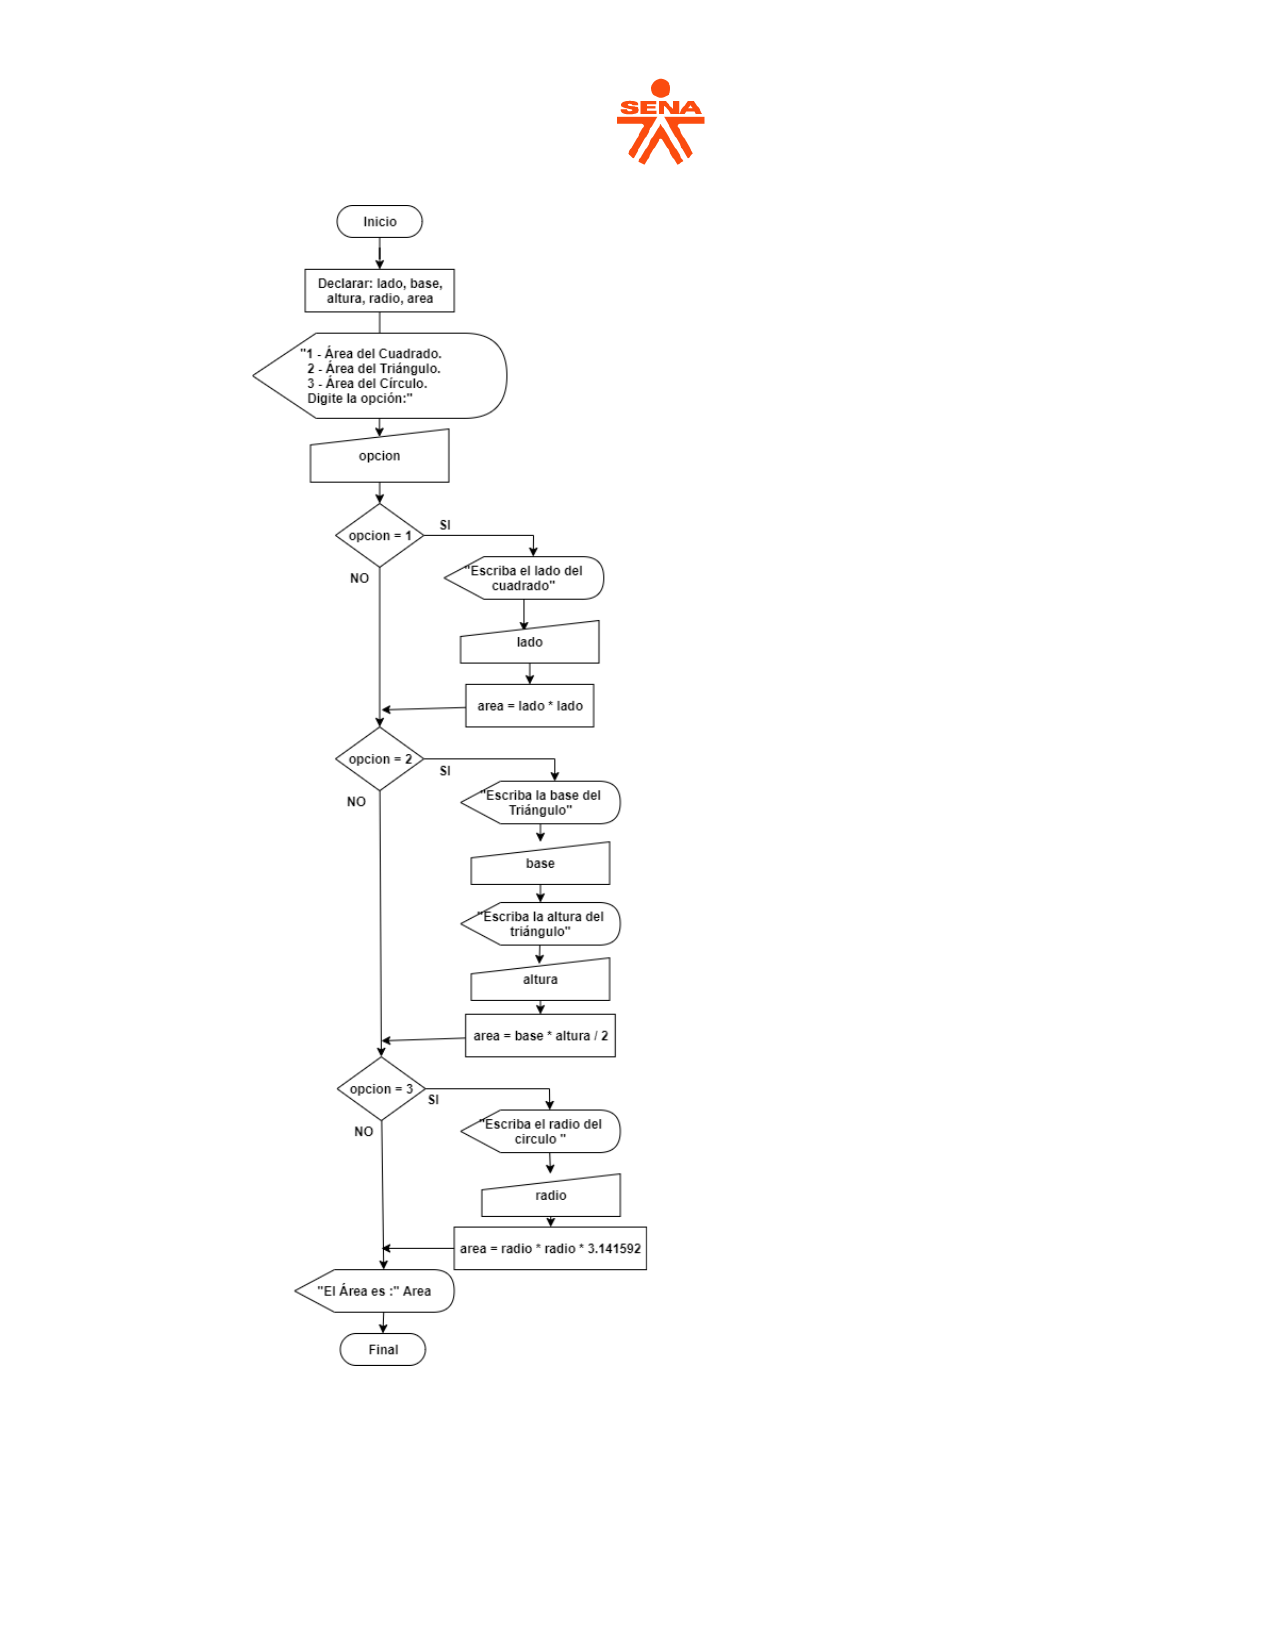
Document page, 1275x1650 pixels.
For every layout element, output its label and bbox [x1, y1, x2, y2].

picture [252, 205, 648, 1366]
picture [607, 75, 711, 169]
